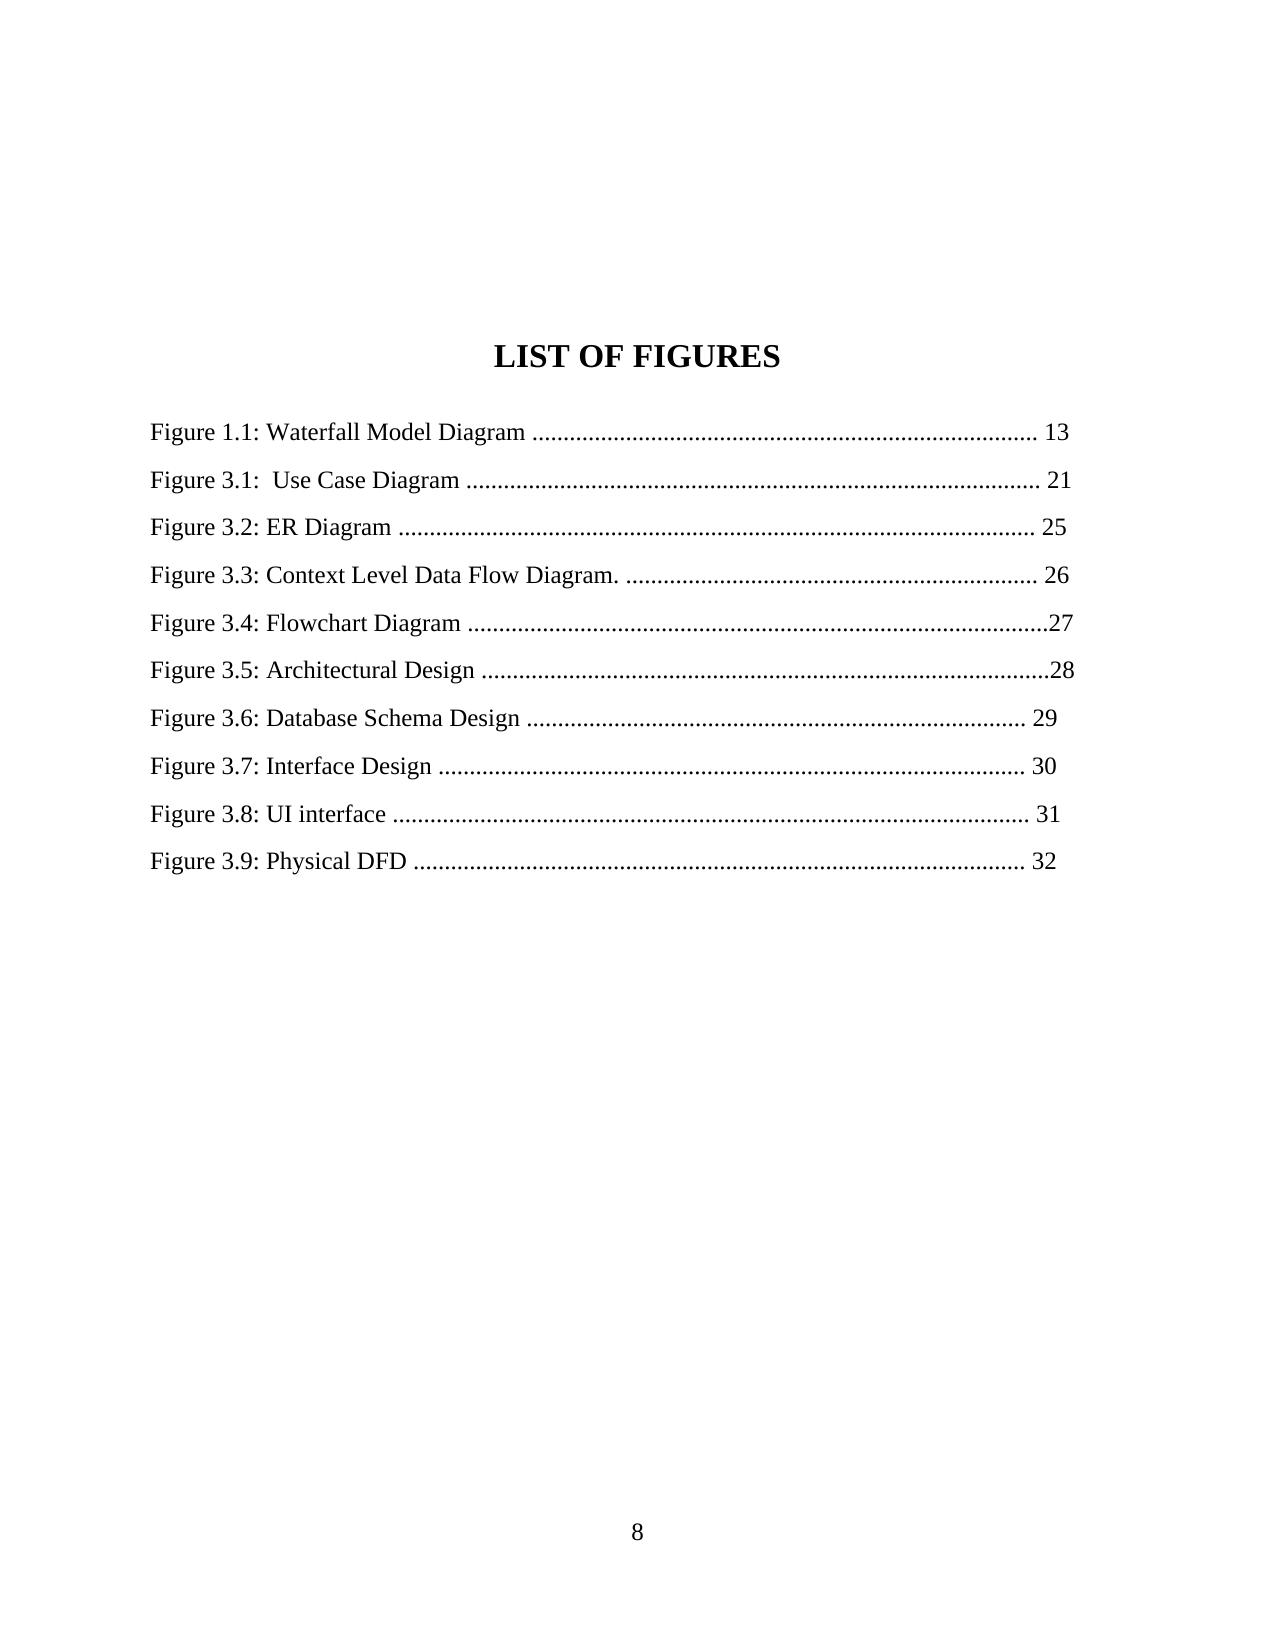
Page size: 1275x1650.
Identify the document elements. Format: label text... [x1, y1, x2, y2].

text Figure 3.8: UI interface ...................................................................................................... 31 [150, 799, 1125, 827]
text Figure 3.5: Architectural Design ...........................................................................................28 [150, 656, 1125, 684]
text Figure 3.7: Interface Design .............................................................................................. 30 [150, 751, 1125, 780]
subtitle LIST OF FIGURES [150, 336, 1124, 374]
text Figure 1.1: Waterfall Model Diagram ................................................................................. 13 [150, 417, 1125, 446]
text Figure 3.1: Use Case Diagram ............................................................................................ 21 [150, 465, 1125, 493]
text Figure 3.4: Flowchart Diagram .............................................................................................27 [150, 608, 1125, 637]
text Figure 3.3: Context Level Data Flow Diagram. .................................................................. 26 [150, 560, 1125, 589]
text Figure 3.2: ER Diagram ...................................................................................................... 25 [150, 512, 1125, 541]
text Figure 3.9: Physical DFD .................................................................................................. 32 [150, 846, 1125, 875]
text Figure 3.6: Database Schema Design ................................................................................ 29 [150, 703, 1125, 732]
